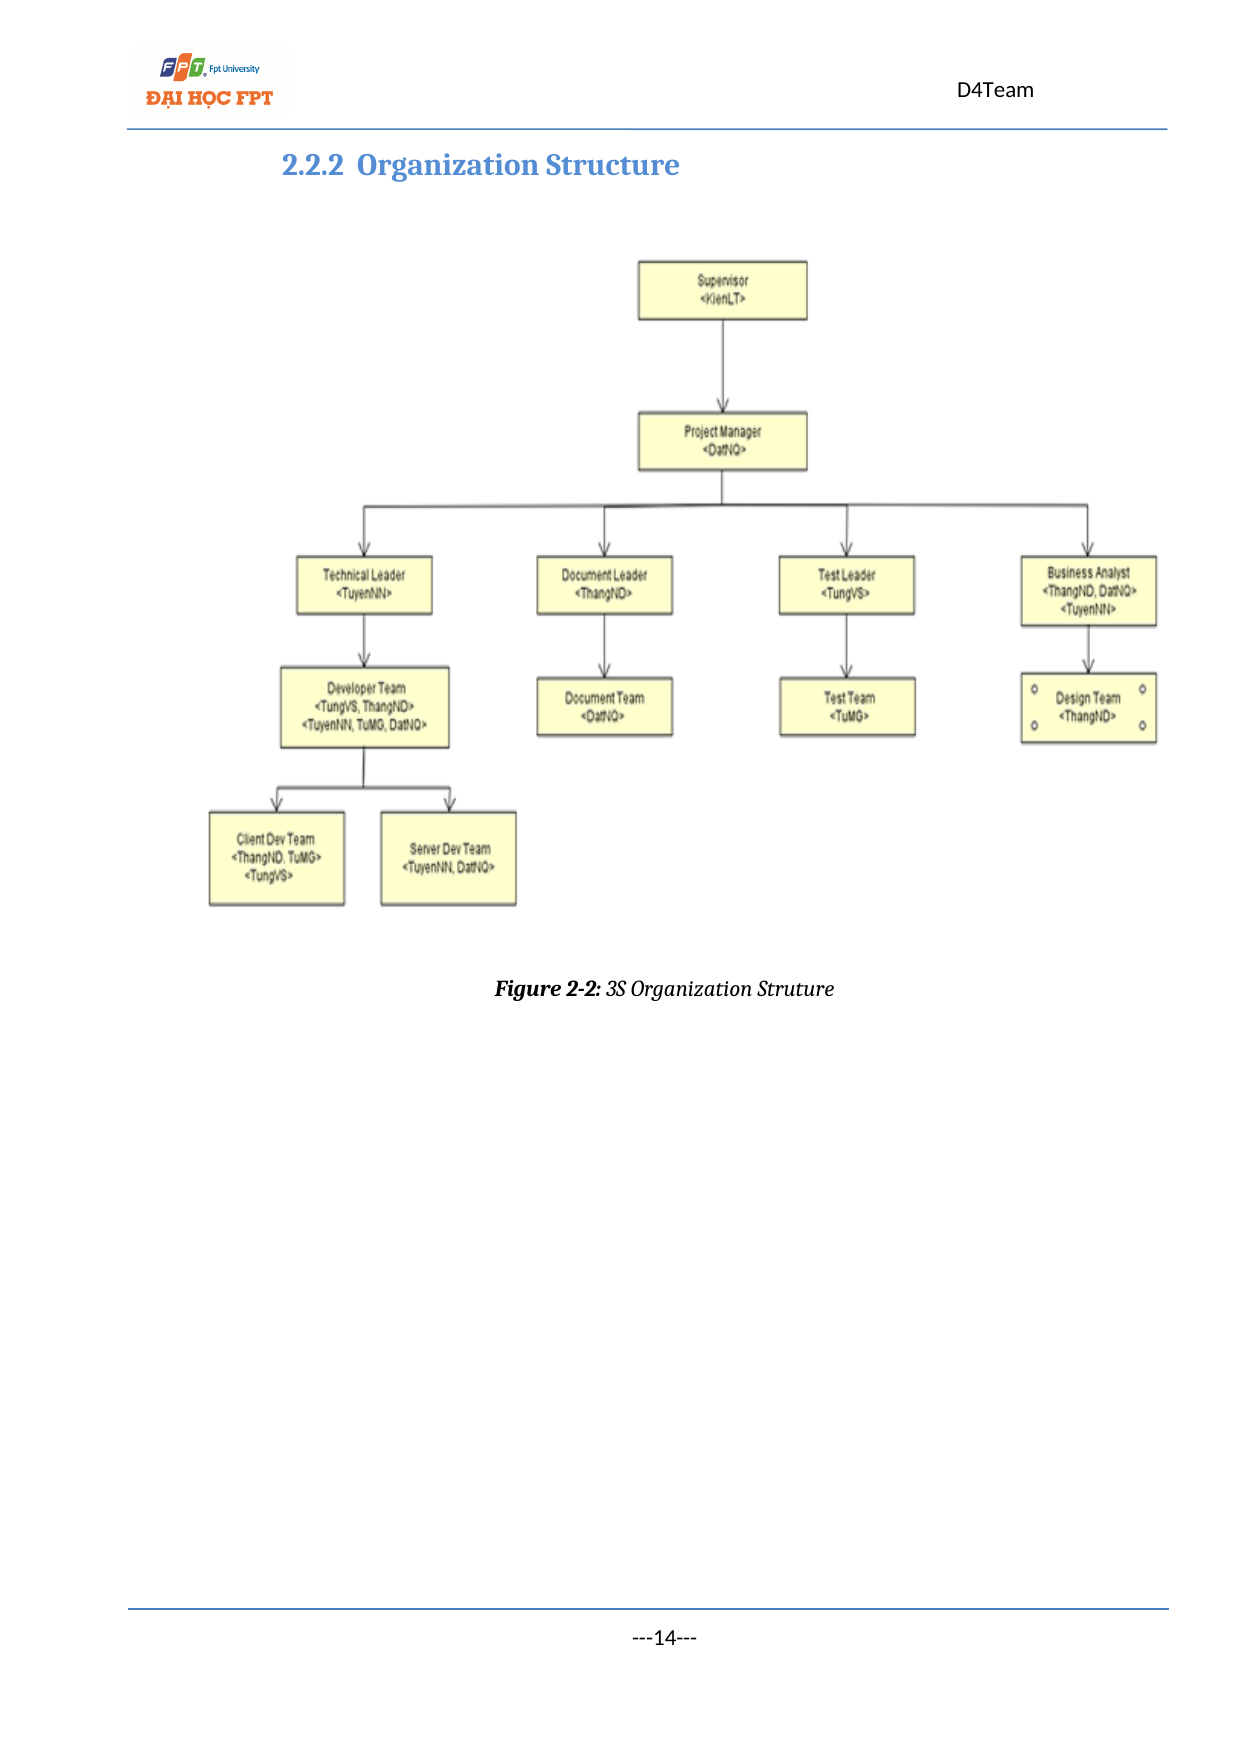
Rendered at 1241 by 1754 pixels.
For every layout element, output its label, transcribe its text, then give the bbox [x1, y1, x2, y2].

subtitle Organization Structure [282, 148, 1122, 184]
picture [129, 46, 290, 116]
picture [206, 213, 1183, 951]
text Figure 2-2: 3S Organization Struture [207, 976, 1122, 1002]
